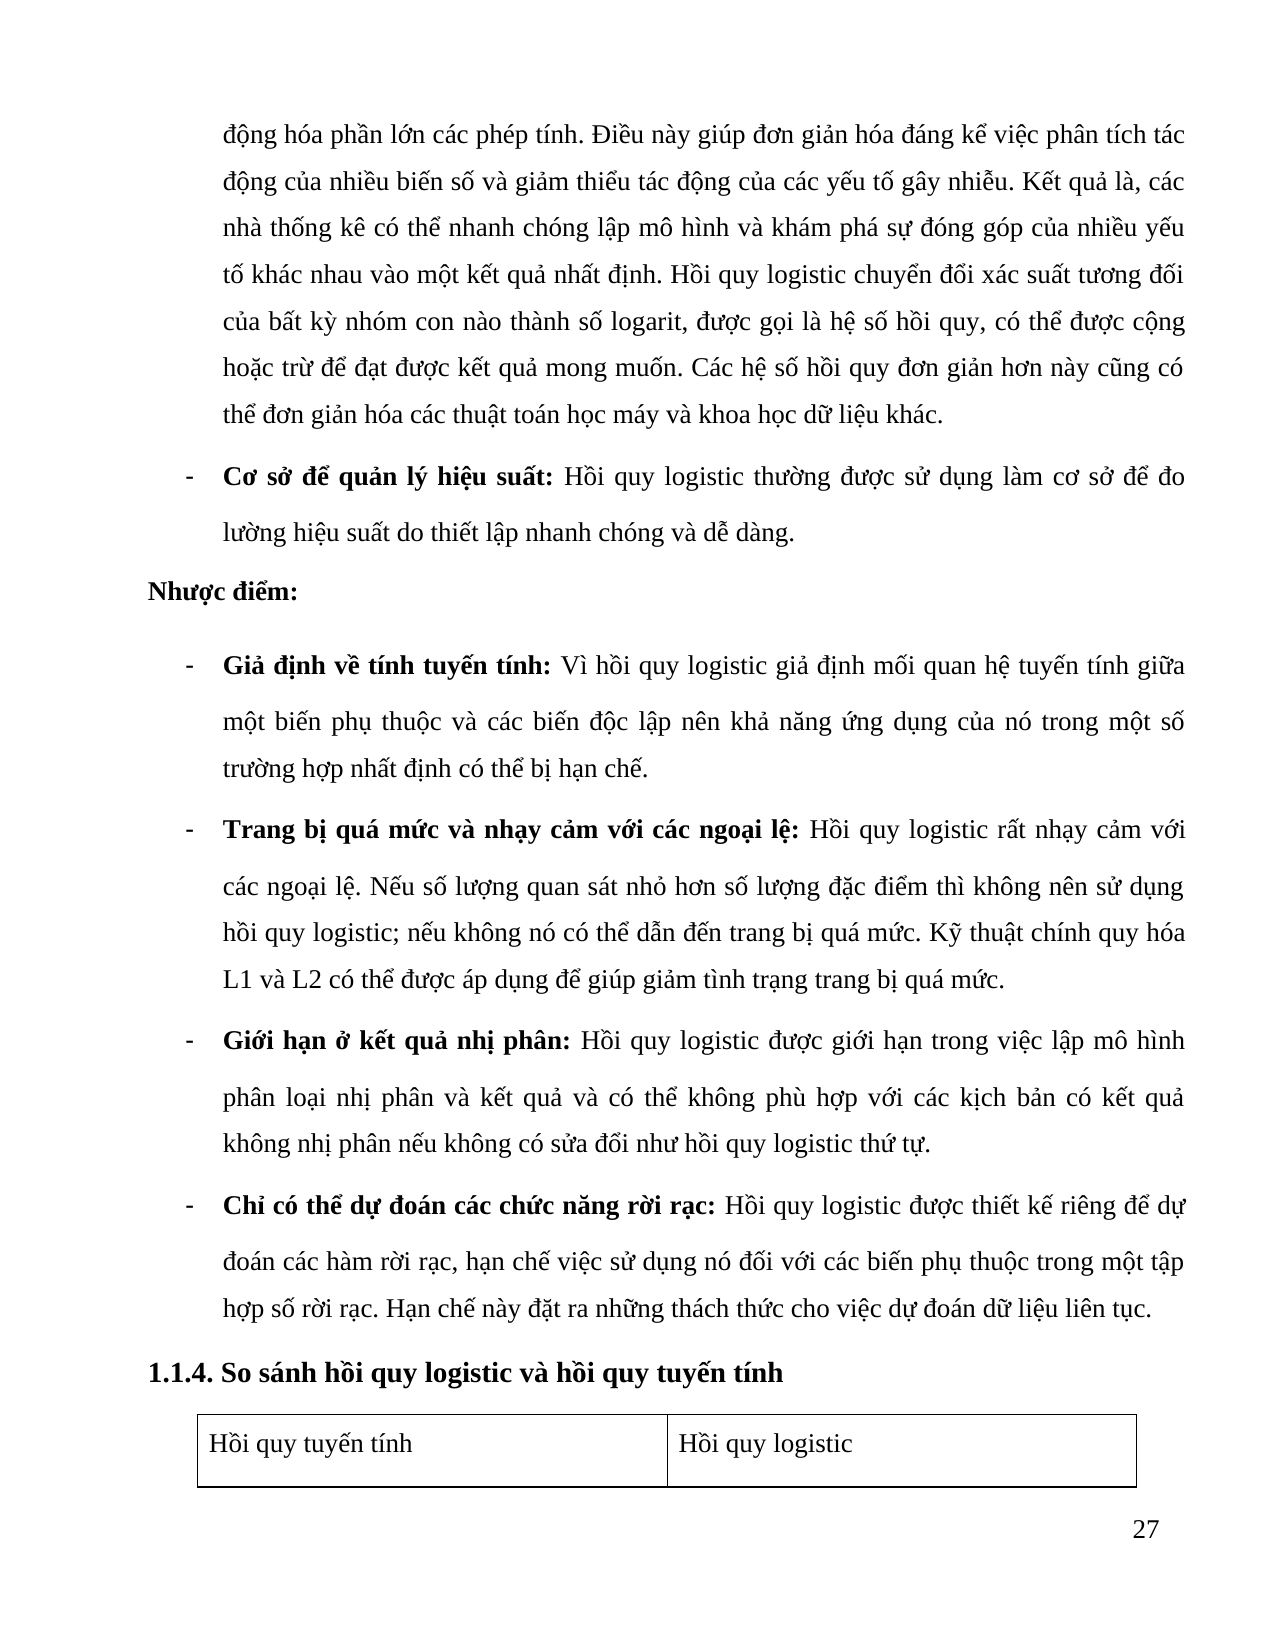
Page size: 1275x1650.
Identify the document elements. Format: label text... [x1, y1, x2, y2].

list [185, 118, 1186, 429]
list Cơ sở để quản lý hiệu suất: Hồi quy logistic thường được sử dụng làm cơ sở để đo lường hiệu suất do thiết lập nhanh chóng và dễ dàng. [185, 445, 1186, 547]
table_header Hồi quy logistic [668, 1415, 1136, 1486]
list Trang bị quá mức và nhạy cảm với các ngoại lệ: Hồi quy logistic rất nhạy cảm với các ngoại lệ. Nếu số lượng quan sát nhỏ hơn số lượng đặc điểm thì không nên sử dụng hồi quy logistic; nếu không nó có thể dẫn đến trang bị quá mức. Kỹ thuật chính quy hóa L1 và L2 có thể được áp dụng để giúp giảm tình trạng trang bị quá mức. [185, 798, 1186, 994]
subtitle 1.1.4. So sánh hồi quy logistic và hồi quy tuyến tính [148, 1355, 1186, 1388]
list Giới hạn ở kết quả nhị phân: Hồi quy logistic được giới hạn trong việc lập mô hình phân loại nhị phân và kết quả và có thể không phù hợp với các kịch bản có kết quả không nhị phân nếu không có sửa đổi như hồi quy logistic thứ tự. [185, 1009, 1186, 1158]
text Nhược điểm: [148, 575, 1186, 606]
list Giả định về tính tuyến tính: Vì hồi quy logistic giả định mối quan hệ tuyến tính giữa một biến phụ thuộc và các biến độc lập nên khả năng ứng dụng của nó trong một số trường hợp nhất định có thể bị hạn chế. [185, 634, 1186, 783]
list Chỉ có thể dự đoán các chức năng rời rạc: Hồi quy logistic được thiết kế riêng để dự đoán các hàm rời rạc, hạn chế việc sử dụng nó đối với các biến phụ thuộc trong một tập hợp số rời rạc. Hạn chế này đặt ra những thách thức cho việc dự đoán dữ liệu liên tục. [185, 1174, 1186, 1323]
table_header Hồi quy tuyến tính [198, 1415, 667, 1486]
